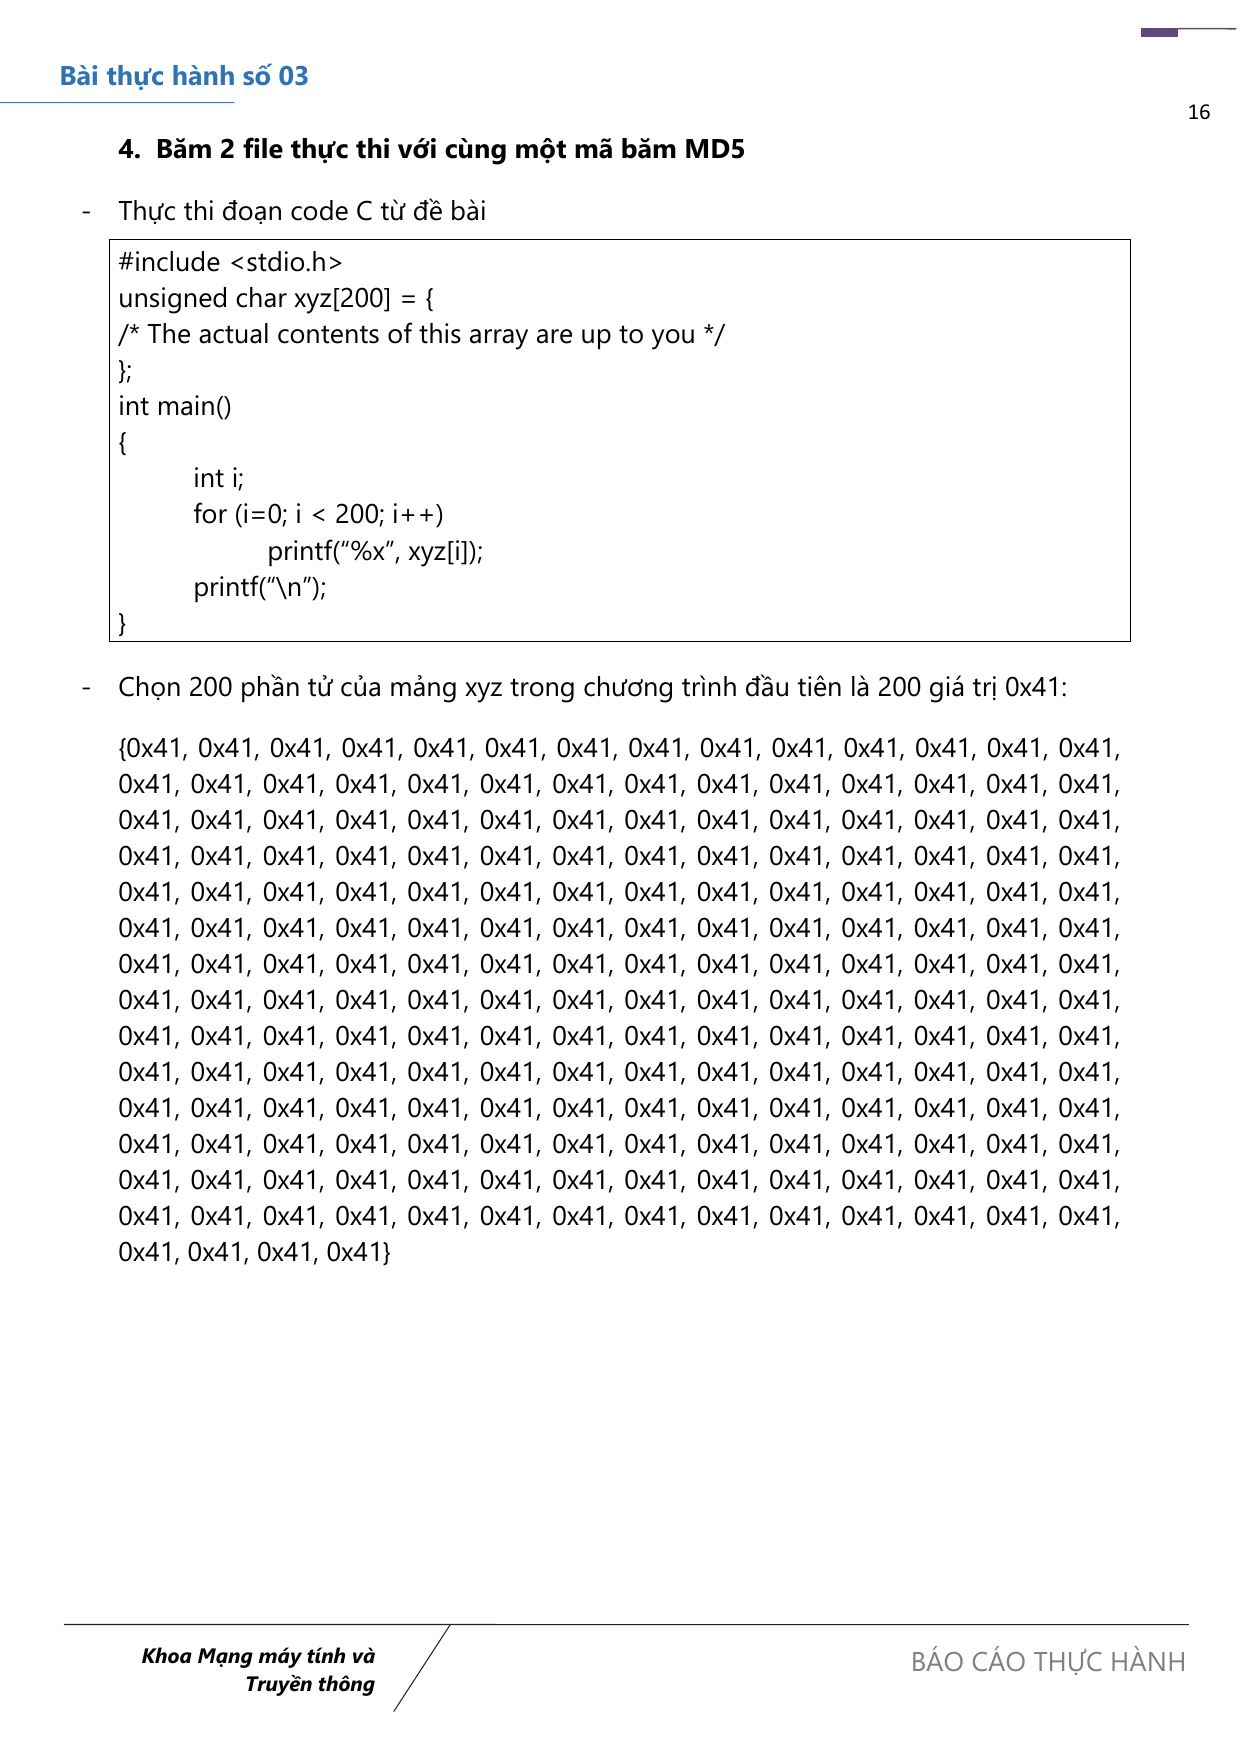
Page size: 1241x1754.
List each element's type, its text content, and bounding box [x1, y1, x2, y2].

text {0x41, 0x41, 0x41, 0x41, 0x41, 0x41, 0x41, 0x41, 0x41, 0x41, 0x41, 0x41, 0x41, 0x41, 0x41, 0x41, 0x41, 0x41, 0x41, 0x41, 0x41, 0x41, 0x41, 0x41, 0x41, 0x41, 0x41, 0x41, 0x41, 0x41, 0x41, 0x41, 0x41, 0x41, 0x41, 0x41, 0x41, 0x41, 0x41, 0x41, 0x41, 0x41, 0x41, 0x41, 0x41, 0x41, 0x41, 0x41, 0x41, 0x41, 0x41, 0x41, 0x41, 0x41, 0x41, 0x41, 0x41, 0x41, 0x41, 0x41, 0x41, 0x41, 0x41, 0x41, 0x41, 0x41, 0x41, 0x41, 0x41, 0x41, 0x41, 0x41, 0x41, 0x41, 0x41, 0x41, 0x41, 0x41, 0x41, 0x41, 0x41, 0x41, 0x41, 0x41, 0x41, 0x41, 0x41, 0x41, 0x41, 0x41, 0x41, 0x41, 0x41, 0x41, 0x41, 0x41, 0x41, 0x41, 0x41, 0x41, 0x41, 0x41, 0x41, 0x41, 0x41, 0x41, 0x41, 0x41, 0x41, 0x41, 0x41, 0x41, 0x41, 0x41, 0x41, 0x41, 0x41, 0x41, 0x41, 0x41, 0x41, 0x41, 0x41, 0x41, 0x41, 0x41, 0x41, 0x41, 0x41, 0x41, 0x41, 0x41, 0x41, 0x41, 0x41, 0x41, 0x41, 0x41, 0x41, 0x41, 0x41, 0x41, 0x41, 0x41, 0x41, 0x41, 0x41, 0x41, 0x41, 0x41, 0x41, 0x41, 0x41, 0x41, 0x41, 0x41, 0x41, 0x41, 0x41, 0x41, 0x41, 0x41, 0x41, 0x41, 0x41, 0x41, 0x41, 0x41, 0x41, 0x41, 0x41, 0x41, 0x41, 0x41, 0x41, 0x41, 0x41, 0x41, 0x41, 0x41, 0x41, 0x41, 0x41, 0x41, 0x41, 0x41, 0x41, 0x41, 0x41, 0x41, 0x41, 0x41, 0x41, 0x41, 0x41, 0x41, 0x41, 0x41, 0x41, 0x41} [118, 728, 1122, 1269]
list Băm 2 file thực thi với cùng một mã băm MD5 [118, 130, 1122, 166]
text #include <stdio.h> [110, 240, 1130, 278]
text printf(“\n”); [118, 567, 1122, 600]
text }; [118, 351, 1122, 387]
text printf(“%x”, xyz[i]); [118, 531, 1122, 567]
text for (i=0; i < 200; i++) [118, 495, 1122, 531]
list Thực thi đoạn code C từ đề bài [81, 191, 1122, 227]
text /* The actual contents of this array are up to you */ [118, 314, 1122, 351]
text } [110, 600, 1130, 641]
list Chọn 200 phần tử của mảng xyz trong chương trình đầu tiên là 200 giá trị 0x41: [81, 667, 1122, 703]
text int main() [118, 387, 1122, 423]
text int i; [118, 459, 1122, 495]
text { [118, 423, 1122, 459]
text unsigned char xyz[200] = { [118, 278, 1122, 314]
